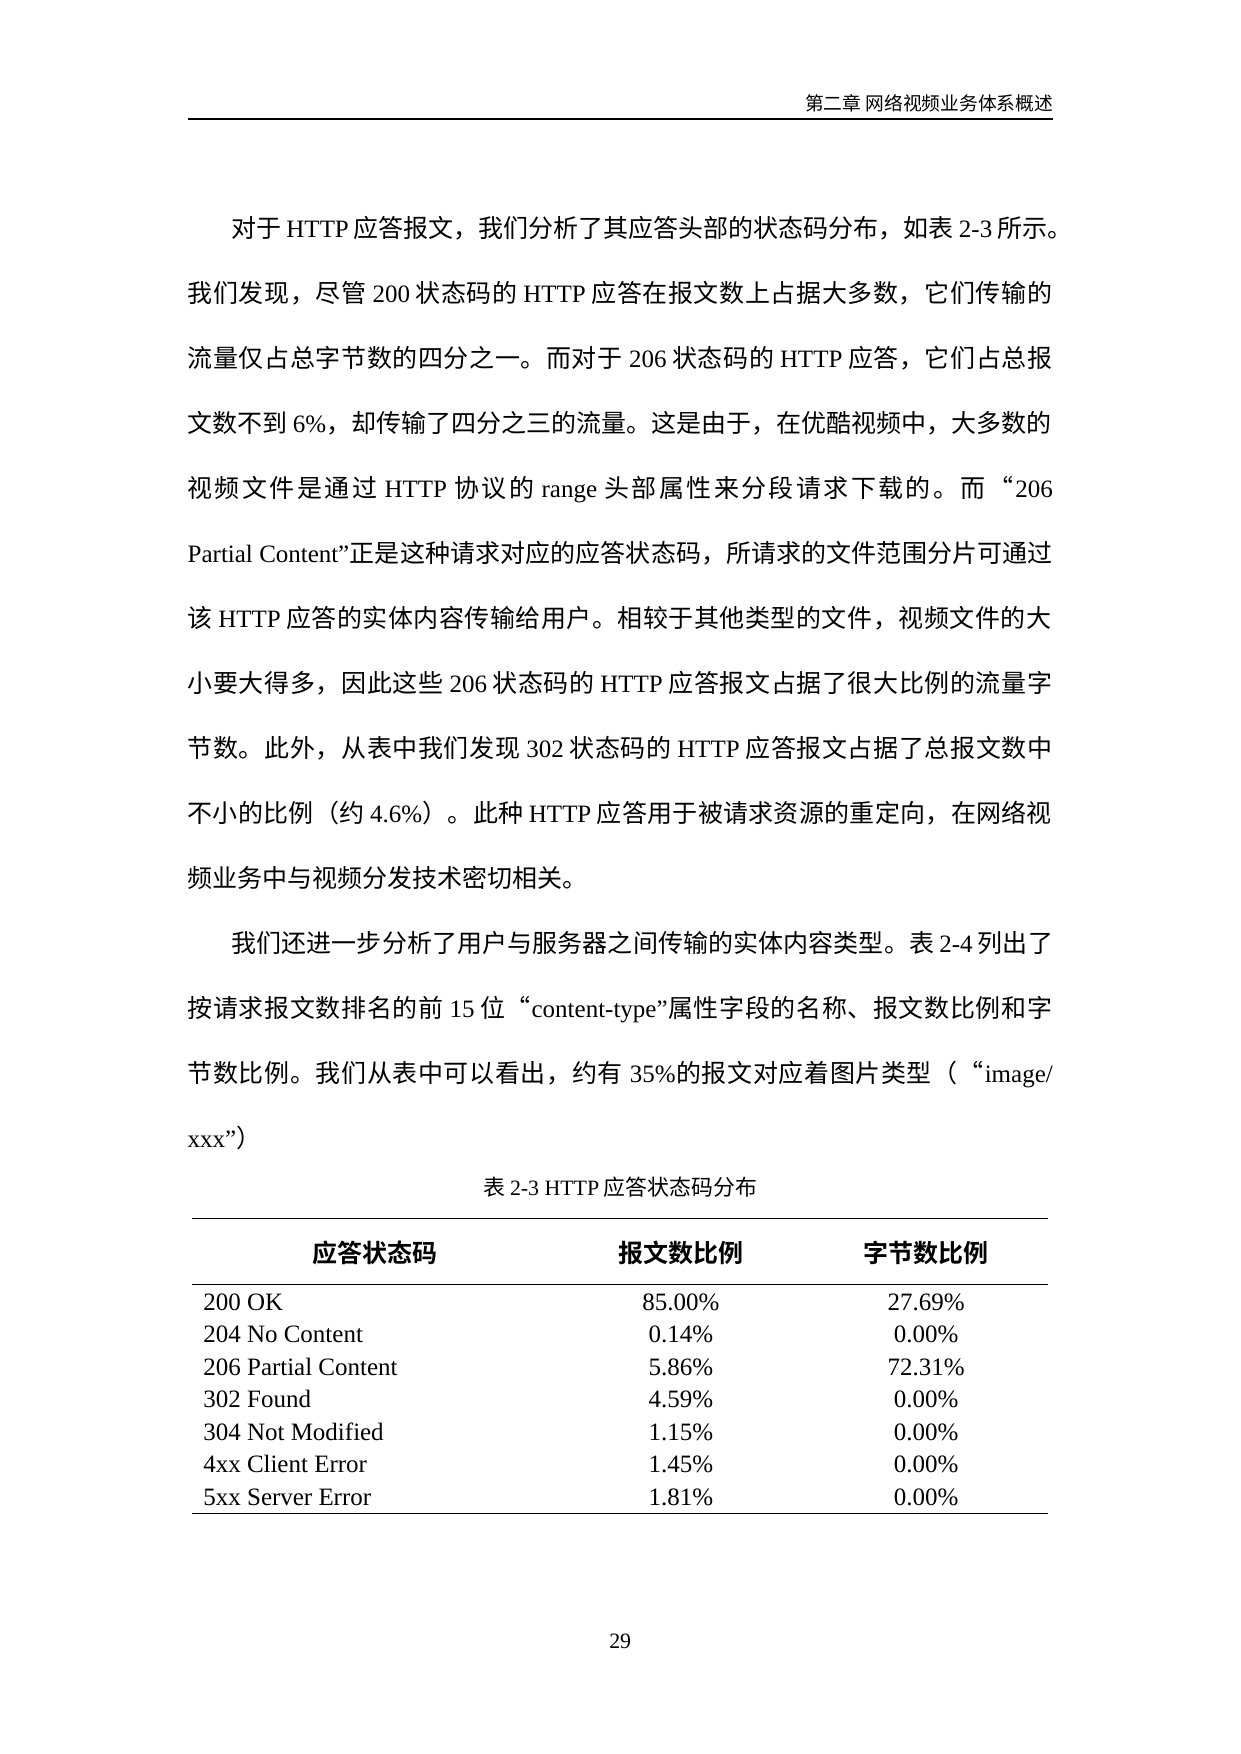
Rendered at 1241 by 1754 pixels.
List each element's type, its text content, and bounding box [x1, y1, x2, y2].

table_header 字节数比例 [803, 1219, 1048, 1284]
table_cell 5xx Server Error [192, 1480, 558, 1512]
text 对于HTTP应答报文，我们分析了其应答头部的状态码分布，如表2-3所示。 [187, 194, 1053, 259]
text 我们还进一步分析了用户与服务器之间传输的实体内容类型。表2-4列出了按请求报文数排名的前15位“content-type”属性字段的名称、报文数比例和字节数比例。我们从表中可以看出，约有35%的报文对应着图片类型（“image/xxx”） [187, 909, 1053, 1169]
table_cell 304 Not Modified [192, 1415, 558, 1447]
table_cell 1.15% [558, 1415, 803, 1447]
table_header 报文数比例 [558, 1219, 803, 1284]
table_cell 27.69% [803, 1285, 1048, 1317]
table_cell 72.31% [803, 1350, 1048, 1382]
table_cell 0.00% [803, 1383, 1048, 1415]
table_cell 0.00% [803, 1480, 1048, 1512]
table_header 应答状态码 [192, 1219, 558, 1284]
table_cell 4.59% [558, 1383, 803, 1415]
table_cell 200 OK [192, 1285, 558, 1317]
table_cell 5.86% [558, 1350, 803, 1382]
text 我们发现，尽管200状态码的HTTP应答在报文数上占据大多数，它们传输的流量仅占总字节数的四分之一。而对于206状态码的HTTP应答，它们占总报文数不到6%，却传输了四分之三的流量。这是由于，在优酷视频中，大多数的视频文件是通过HTTP协议的range头部属性来分段请求下载的。而“206 Partial Content”正是这种请求对应的应答状态码，所请求的文件范围分片可通过该HTTP应答的实体内容传输给用户。相较于其他类型的文件，视频文件的大小要大得多，因此这些206状态码的HTTP应答报文占据了很大比例的流量字节数。此外，从表中我们发现302状态码的HTTP应答报文占据了总报文数中不小的比例（约4.6%）。此种HTTP应答用于被请求资源的重定向，在网络视频业务中与视频分发技术密切相关。 [187, 259, 1053, 909]
table_cell 0.00% [803, 1415, 1048, 1447]
table_cell 1.81% [558, 1480, 803, 1512]
table_cell 206 Partial Content [192, 1350, 558, 1382]
table_cell 302 Found [192, 1383, 558, 1415]
text 表2-3 HTTP应答状态码分布 [187, 1169, 1053, 1202]
table_cell 0.00% [803, 1448, 1048, 1480]
table_cell 85.00% [558, 1285, 803, 1317]
table_cell 204 No Content [192, 1318, 558, 1350]
table_cell 4xx Client Error [192, 1448, 558, 1480]
table_cell 0.00% [803, 1318, 1048, 1350]
table_cell 0.14% [558, 1318, 803, 1350]
table_cell 1.45% [558, 1448, 803, 1480]
